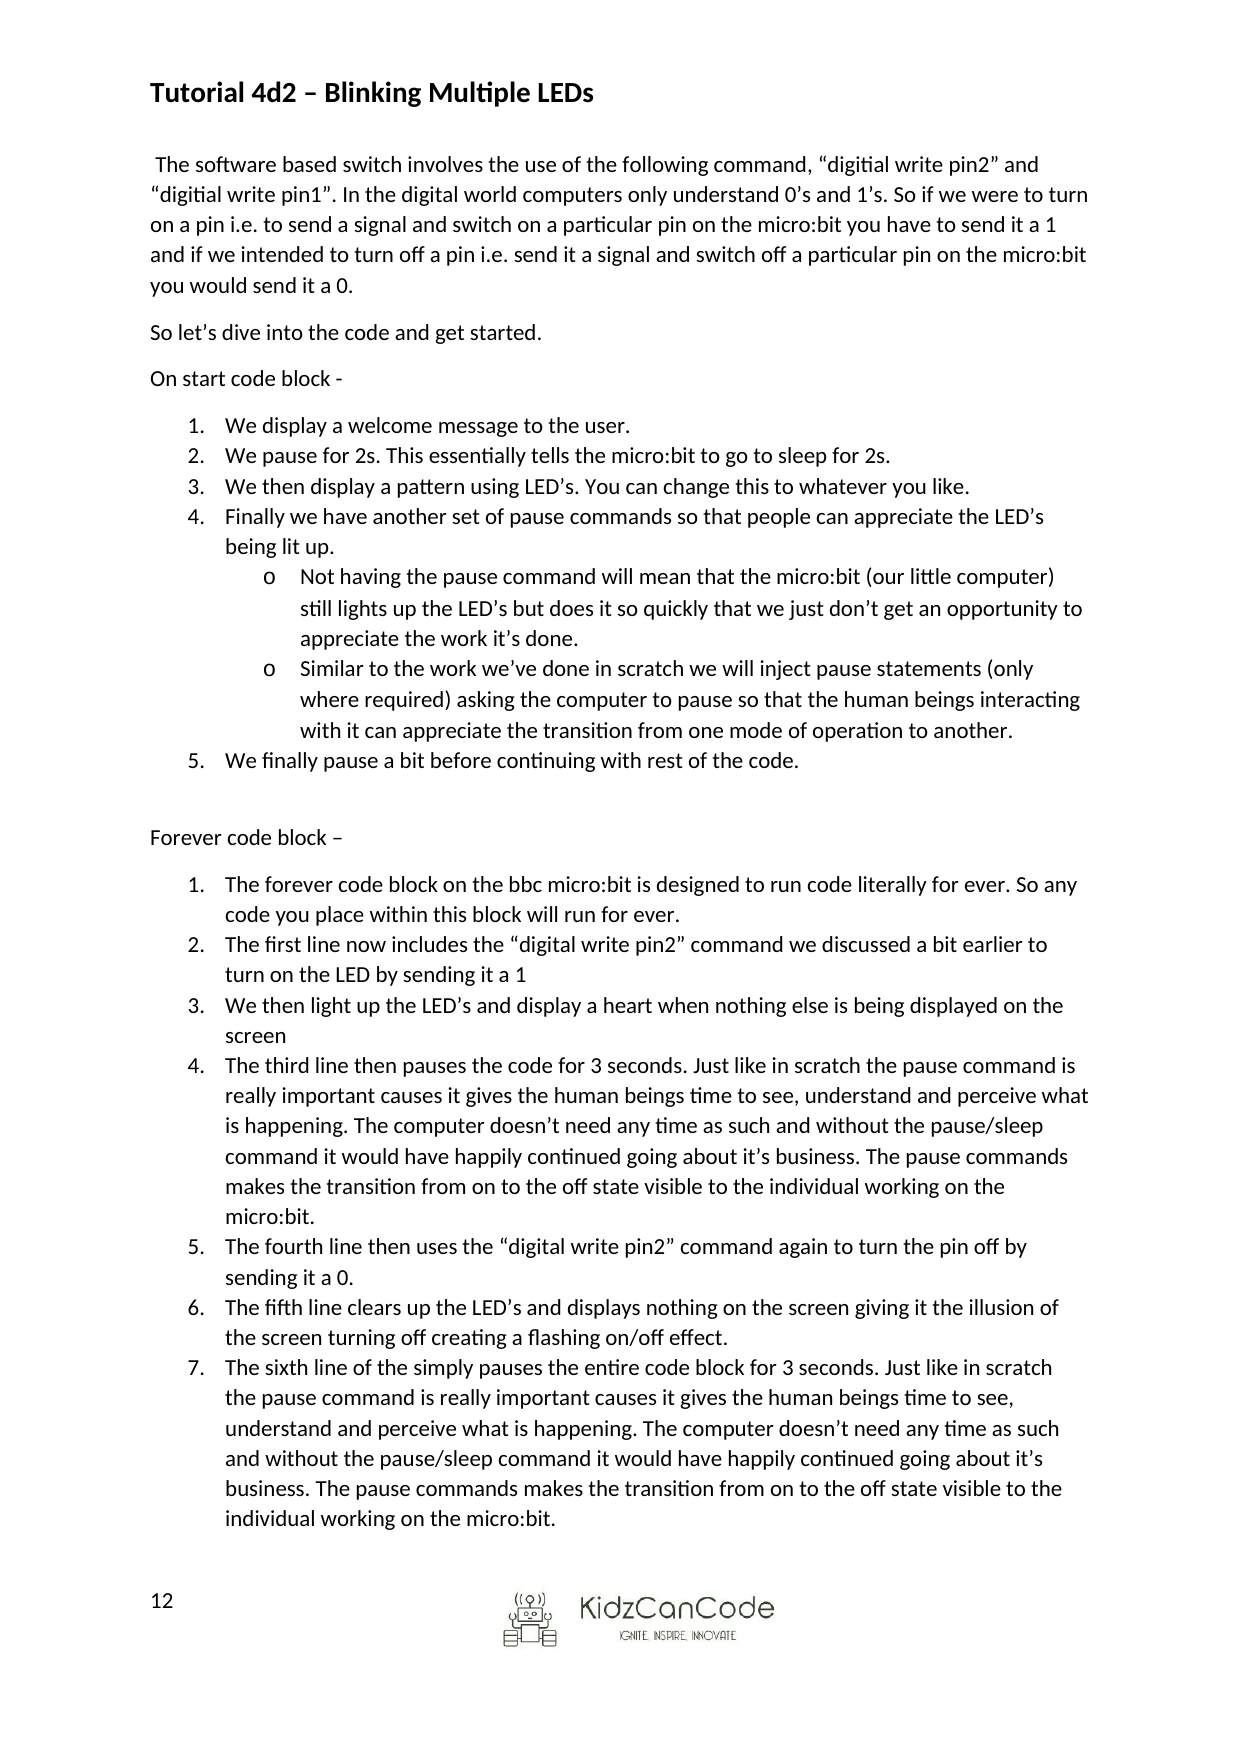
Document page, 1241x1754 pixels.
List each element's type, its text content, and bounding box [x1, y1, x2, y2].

list We display a welcome message to the user. [187, 411, 1090, 439]
list The sixth line of the simply pauses the entire code block for 3 seconds. Just like in scratch the pause command is really important causes it gives the human beings time to see, understand and perceive what is happening. The computer doesn’t need any time as such and without the pause/sleep command it would have happily continued going about it’s business. The pause commands makes the transition from on to the off state visible to the individual working on the micro:bit. [187, 1353, 1090, 1532]
list The fifth line clears up the LED’s and displays nothing on the screen giving it the illusion of the screen turning off creating a flashing on/off effect. [187, 1293, 1090, 1351]
text On start code block - [150, 364, 1090, 393]
text So let’s dive into the code and get started. [150, 318, 1090, 346]
list The first line now includes the “digital write pin2” command we discussed a bit earlier to turn on the LED by sending it a 1 [187, 930, 1090, 989]
list We pause for 2s. This essentially tells the micro:bit to go to sleep for 2s. [187, 442, 1090, 470]
list We then light up the LED’s and display a heart when nothing else is being displayed on the screen [187, 991, 1090, 1049]
list The forever code block on the bbc micro:bit is designed to run code literally for ever. So any code you place within this block will run for ever. [187, 870, 1090, 928]
text Forever code block – [150, 823, 1090, 851]
list Finally we have another set of pause commands so that people can appreciate the LED’s being lit up. [187, 502, 1090, 560]
list Similar to the work we’ve done in scratch we will inject pause statements (only where required) asking the computer to pause so that the human beings interacting with it can appreciate the transition from one mode of operation to another. [262, 654, 1090, 744]
list Not having the pause command will mean that the micro:bit (our little computer) still lights up the LED’s but does it so quickly that we just don’t get an opportunity to appreciate the work it’s done. [262, 562, 1090, 652]
picture [497, 1586, 781, 1653]
text The software based switch involves the use of the following command, “digitial write pin2” and “digitial write pin1”. In the digital world computers only understand 0’s and 1’s. So if we were to turn on a pin i.e. to send a signal and switch on a particular pin on the micro:bit you have to send it a 1 and if we intended to turn off a pin i.e. send it a signal and switch off a particular pin on the micro:bit you would send it a 0. [150, 150, 1090, 299]
list The third line then pauses the code for 3 seconds. Just like in scratch the pause command is really important causes it gives the human beings time to see, understand and perceive what is happening. The computer doesn’t need any time as such and without the pause/sleep command it would have happily continued going about it’s business. The pause commands makes the transition from on to the off state visible to the individual working on the micro:bit. [187, 1051, 1090, 1230]
list We then display a pattern using LED’s. You can change this to whatever you like. [187, 472, 1090, 500]
list We finally pause a bit before continuing with rest of the code. [187, 746, 1090, 774]
list The fourth line then uses the “digital write pin2” command again to turn the pin off by sending it a 0. [187, 1232, 1090, 1291]
